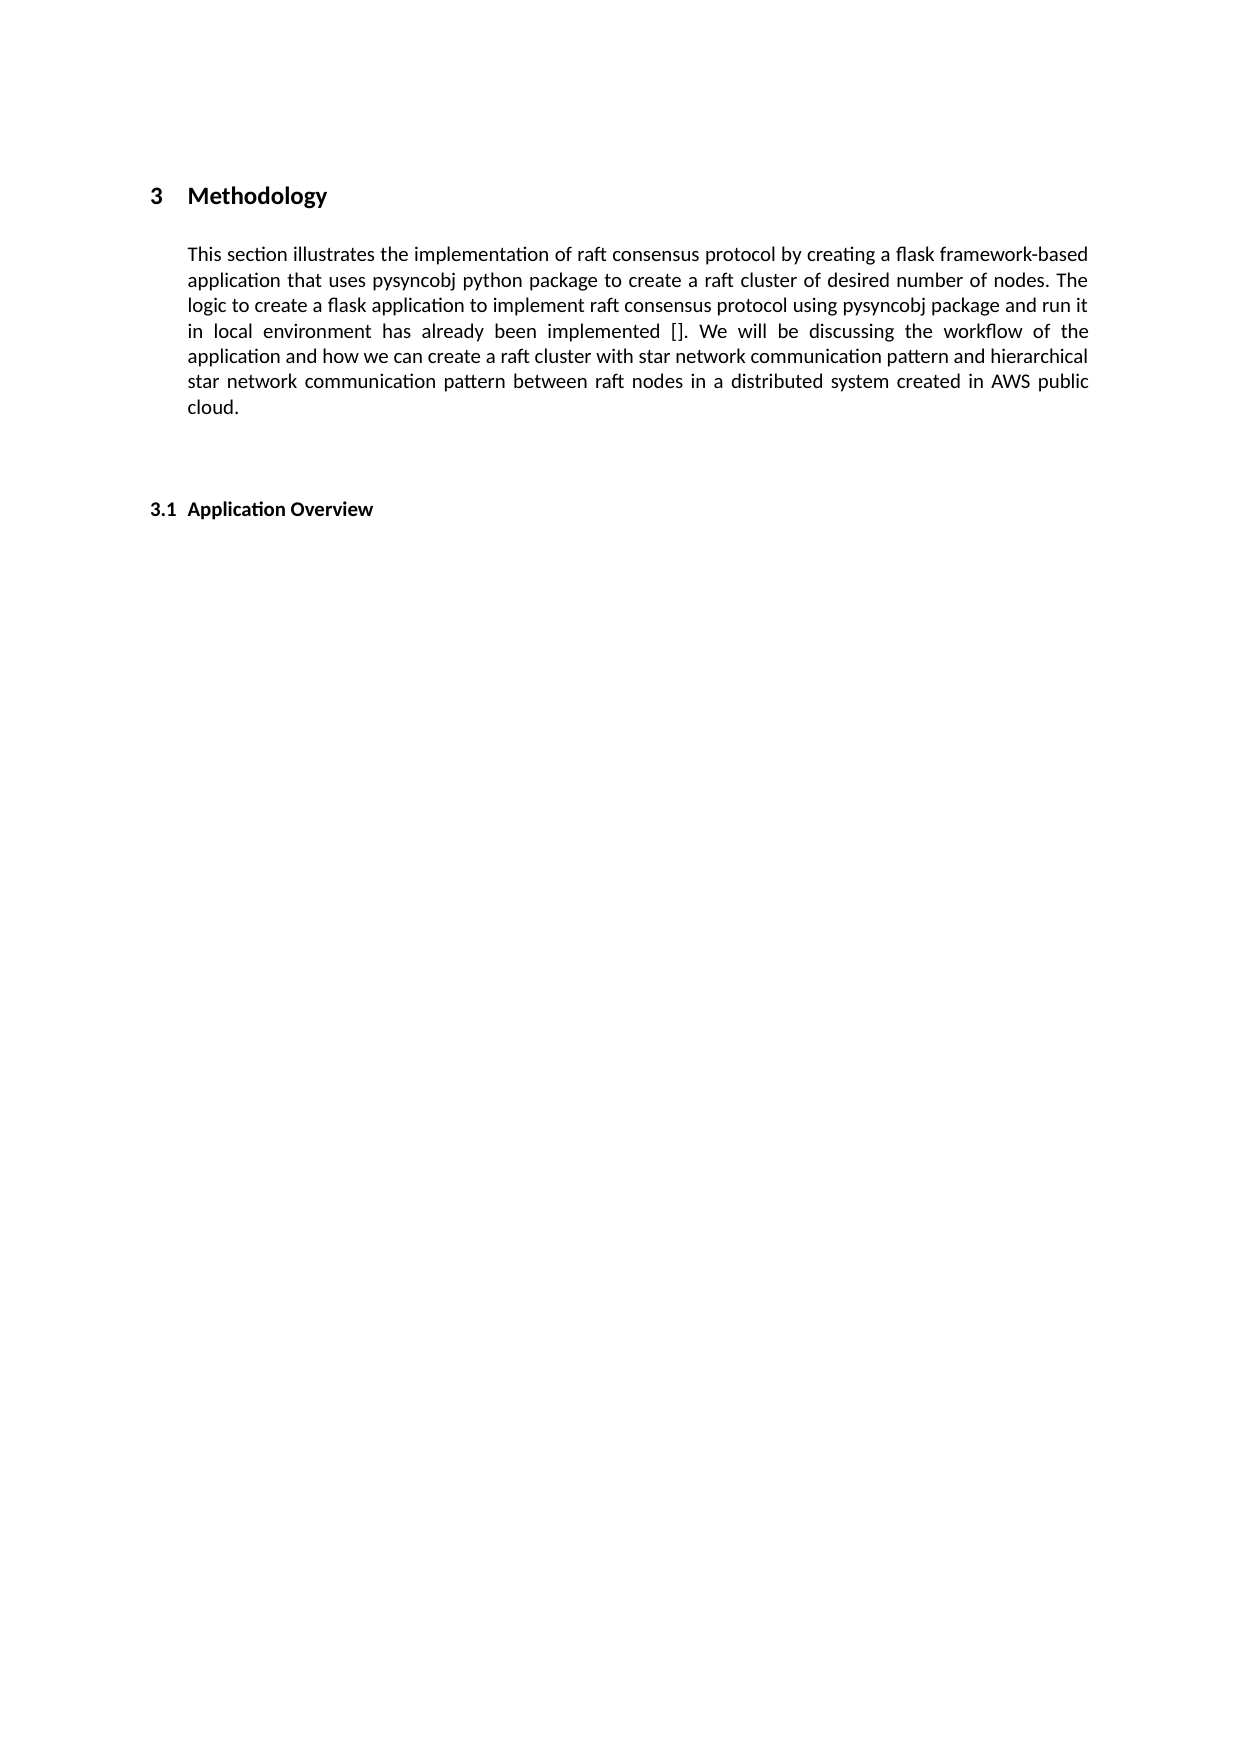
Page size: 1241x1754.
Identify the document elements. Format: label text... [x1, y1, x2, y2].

list Application Overview [150, 496, 1090, 521]
list This section illustrates the implementation of raft consensus protocol by creating a flask framework-based application that uses pysyncobj python package to create a raft cluster of desired number of nodes. The logic to create a flask application to implement raft consensus protocol using pysyncobj package and run it in local environment has already been implemented []. We will be discussing the workflow of the application and how we can create a raft cluster with star network communication pattern and hierarchical star network communication pattern between raft nodes in a distributed system created in AWS public cloud. [187, 242, 1090, 419]
list Methodology [150, 181, 1090, 211]
